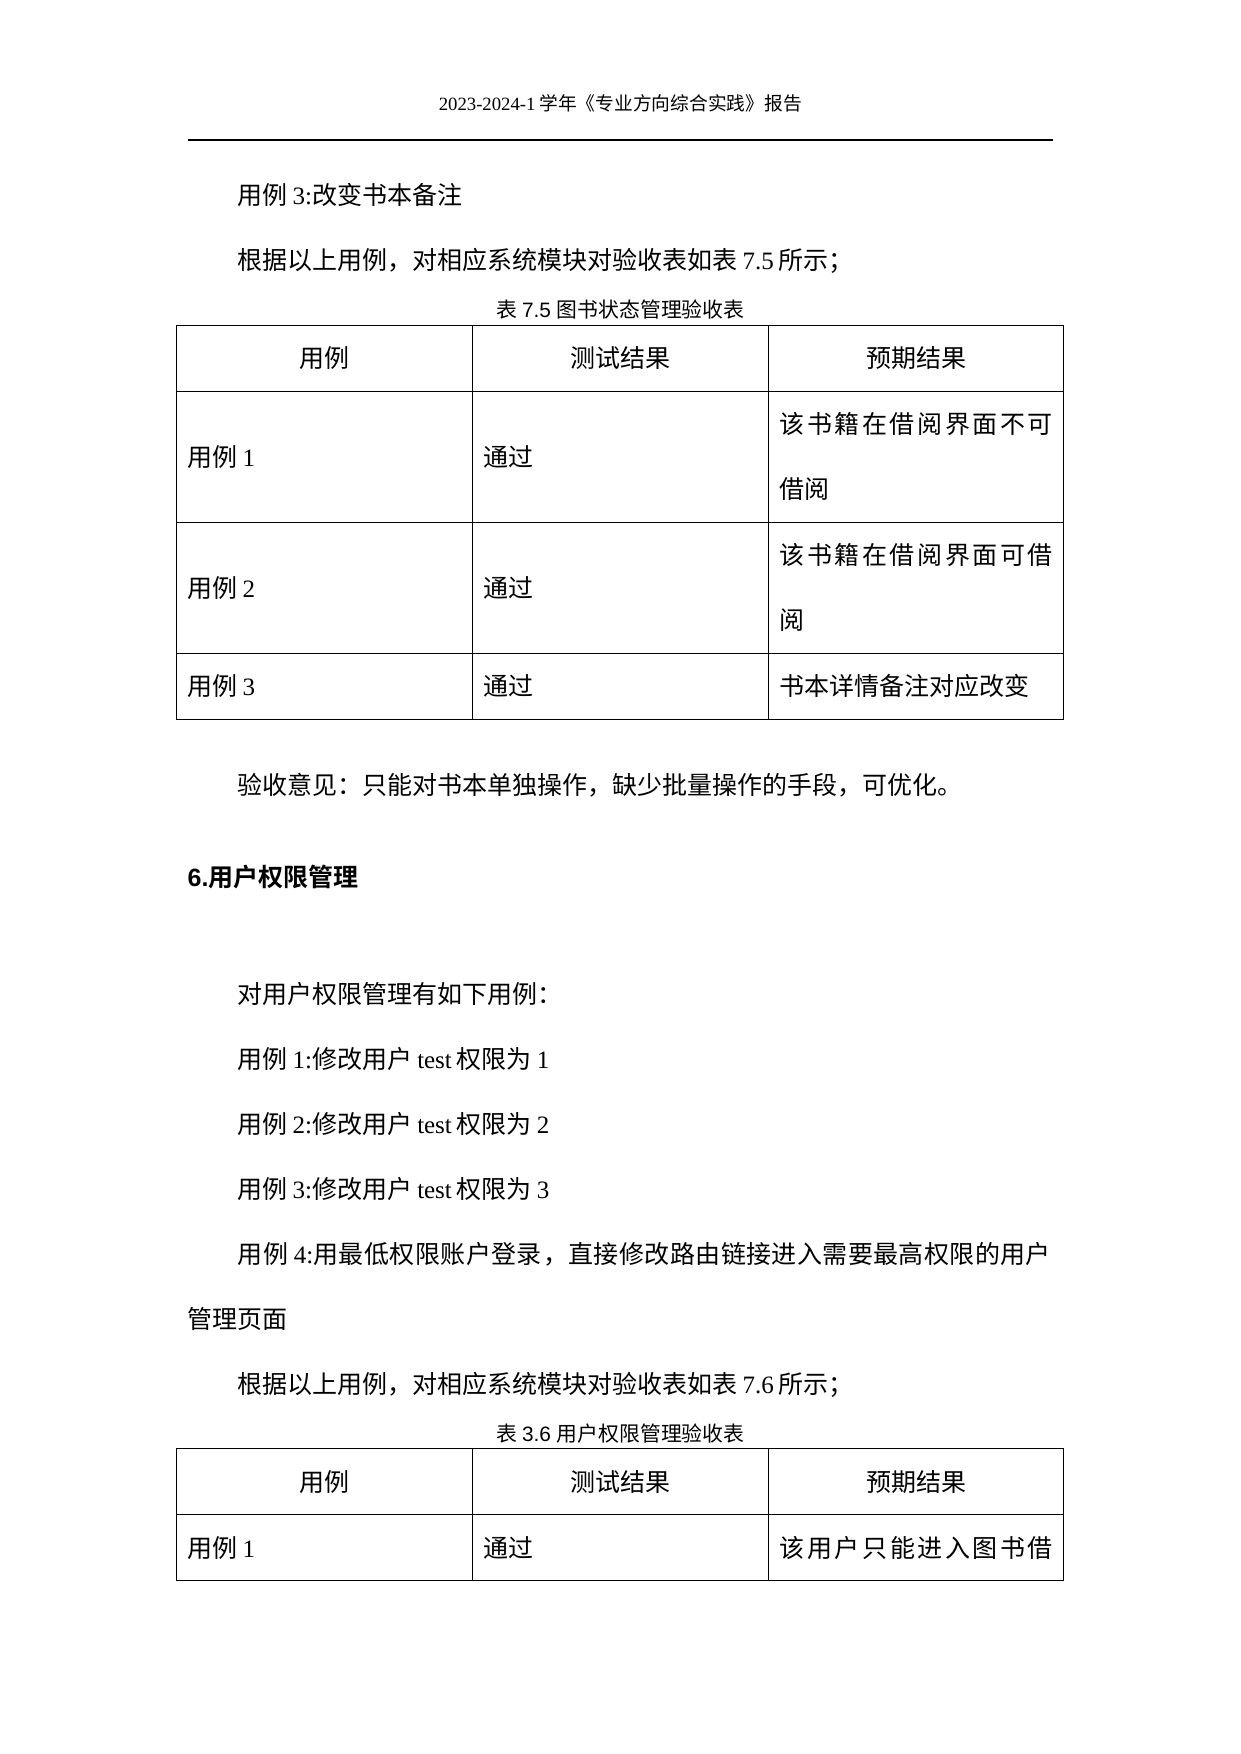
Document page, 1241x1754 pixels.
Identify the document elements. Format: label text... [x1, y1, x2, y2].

text 用例4:用最低权限账户登录，直接修改路由链接进入需要最高权限的用户管理页面 [187, 1221, 1053, 1351]
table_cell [769, 1515, 1063, 1580]
table_cell 通过 [473, 392, 768, 522]
table_cell 用例1 [177, 392, 472, 522]
table_header 用例 [177, 1449, 472, 1514]
table_header 测试结果 [473, 1449, 768, 1514]
table_cell 书本详情备注对应改变 [769, 654, 1063, 719]
text 用例1:修改用户test权限为1 [187, 1026, 1053, 1091]
list 验收意见：只能对书本单独操作，缺少批量操作的手段，可优化。 [187, 752, 1053, 817]
text 表 7.5 图书状态管理验收表 [187, 292, 1053, 324]
table_cell 通过 [473, 1515, 768, 1580]
text 用例2:修改用户test权限为2 [187, 1091, 1053, 1156]
table_header 用例 [177, 326, 472, 391]
text 用例3:修改用户test权限为3 [187, 1156, 1053, 1221]
table_header 测试结果 [473, 326, 768, 391]
table_cell 通过 [473, 523, 768, 653]
list 用例3:改变书本备注 [187, 162, 1053, 227]
table_cell 通过 [473, 654, 768, 719]
table_cell 用例2 [177, 523, 472, 653]
text 根据以上用例，对相应系统模块对验收表如表7.6所示； [187, 1351, 1053, 1416]
table_header 预期结果 [769, 326, 1063, 391]
table_cell 该书籍在借阅界面不可借阅 [769, 392, 1063, 522]
text 对用户权限管理有如下用例： [187, 961, 1053, 1026]
table_header 预期结果 [769, 1449, 1063, 1514]
table_cell 该书籍在借阅界面可借阅 [769, 523, 1063, 653]
list 根据以上用例，对相应系统模块对验收表如表7.5所示； [187, 227, 1053, 292]
subtitle 6.用户权限管理 [187, 844, 1053, 909]
table_cell 用例1 [177, 1515, 472, 1580]
table_cell 用例3 [177, 654, 472, 719]
